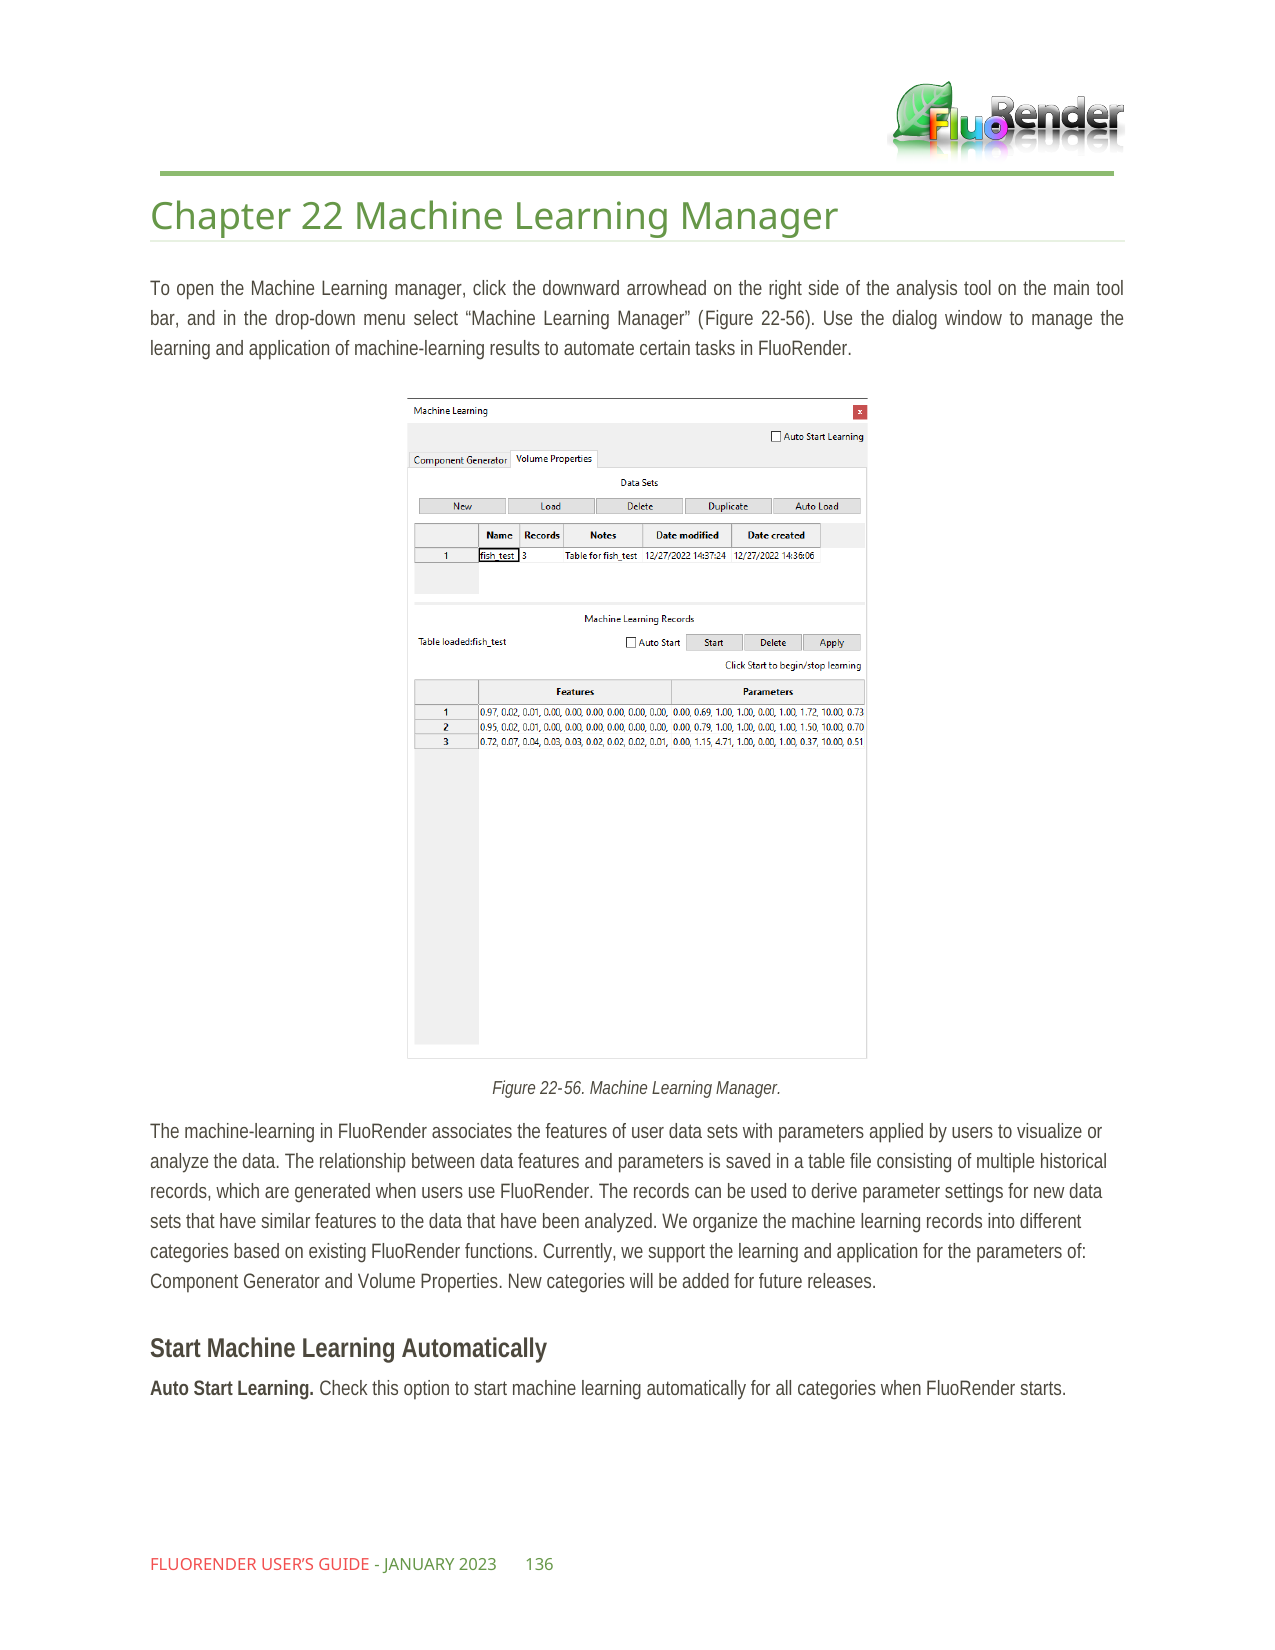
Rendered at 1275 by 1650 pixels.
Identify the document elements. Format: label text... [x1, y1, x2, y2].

picture [887, 75, 1125, 165]
subtitle Start Machine Learning Automatically [150, 1332, 1125, 1363]
text Auto Start Learning. Check this option to start machine learning automatically for all categories when FluoRender starts. [150, 1376, 1125, 1400]
picture [407, 398, 868, 1059]
subtitle Machine Learning Manager [150, 189, 1125, 240]
text The machine-learning in FluoRender associates the features of user data sets with parameters applied by users to visualize or analyze the data. The relationship between data features and parameters is saved in a table file consisting of multiple historical records, which are generated when users use FluoRender. The records can be used to derive parameter settings for new data sets that have similar features to the data that have been analyzed. We organize the machine learning records into different categories based on existing FluoRender functions. Currently, we support the learning and application for the parameters of: Component Generator and Volume Properties. New categories will be added for future releases. [150, 1119, 1125, 1293]
